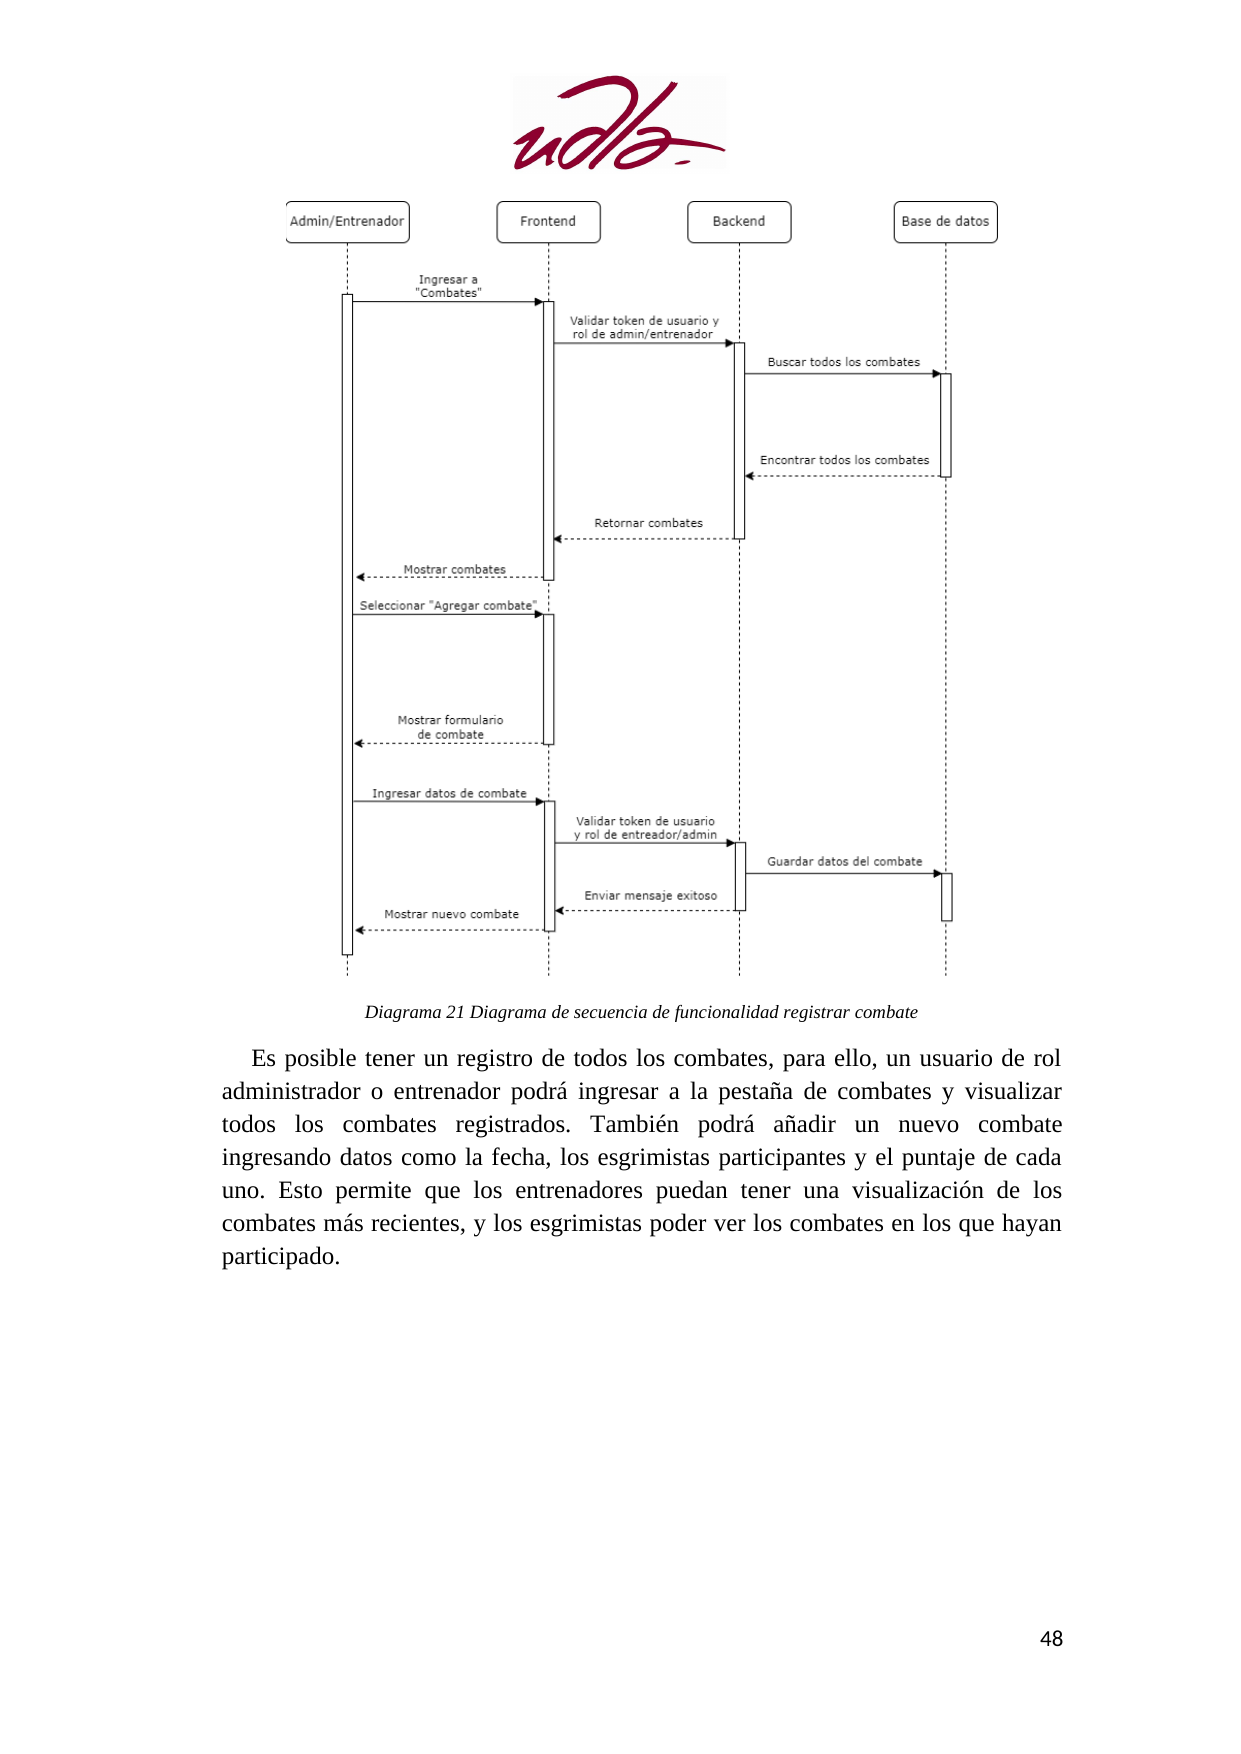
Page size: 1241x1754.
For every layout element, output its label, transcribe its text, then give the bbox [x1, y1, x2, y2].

text Diagrama 21 Diagrama de secuencia de funcionalidad registrar combate [222, 1001, 1063, 1022]
text Es posible tener un registro de todos los combates, para ello, un usuario de rol administrador o entrenador podrá ingresar a la pestaña de combates y visualizar todos los combates registrados. También podrá añadir un nuevo combate ingresando datos como la fecha, los esgrimistas participantes y el puntaje de cada uno. Esto permite que los entrenadores puedan tener una visualización de los combates más recientes, y los esgrimistas poder ver los combates en los que hayan participado. [222, 1043, 1063, 1270]
picture [509, 73, 731, 174]
picture [286, 201, 999, 976]
